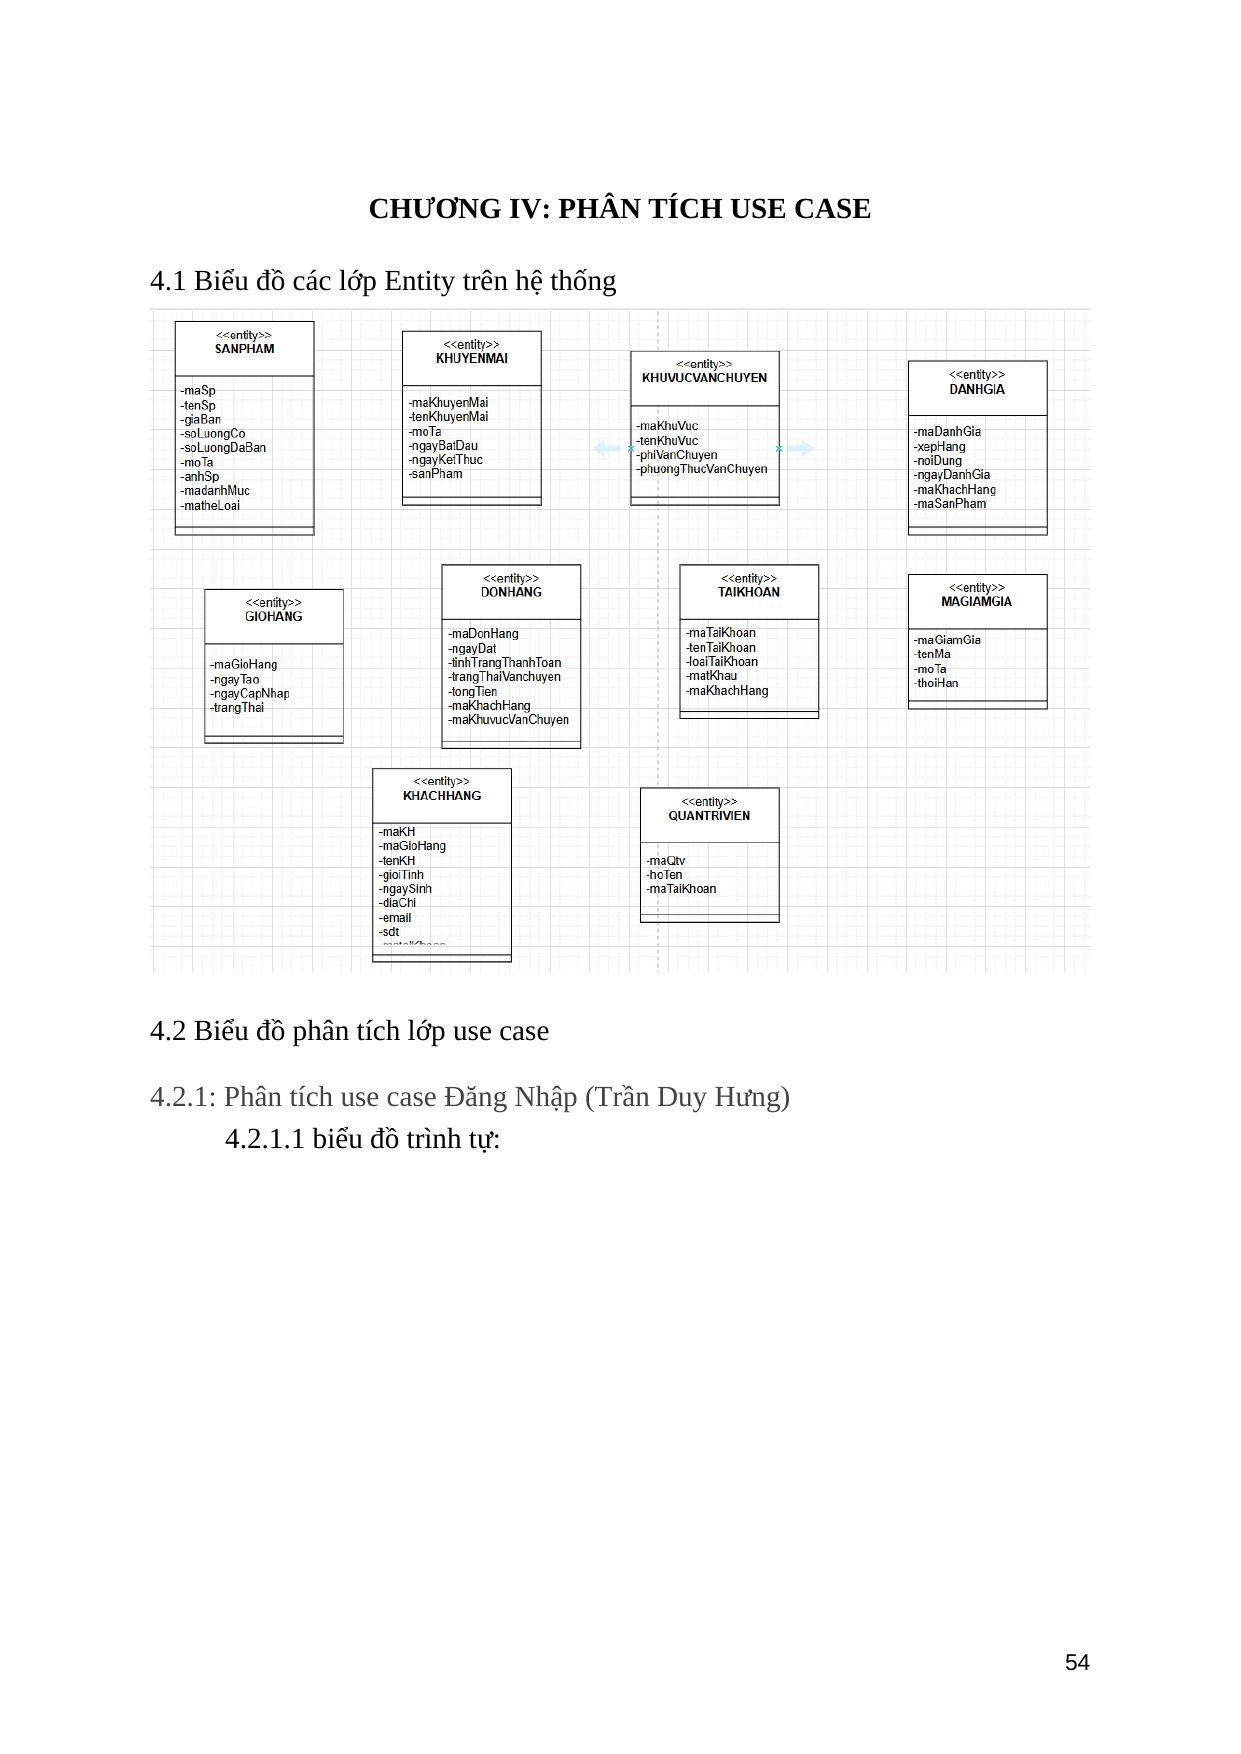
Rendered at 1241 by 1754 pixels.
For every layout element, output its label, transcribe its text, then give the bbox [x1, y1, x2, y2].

subtitle 4.1 Biểu đồ các lớp Entity trên hệ thống [150, 263, 1090, 296]
text 4.2.1.1 biểu đồ trình tự: [150, 1121, 1090, 1155]
subtitle CHƯƠNG IV: PHÂN TÍCH USE CASE [150, 192, 1090, 225]
subtitle 4.2 Biểu đồ phân tích lớp use case [150, 1013, 1090, 1046]
subtitle 4.2.1: Phân tích use case Đăng Nhập (Trần Duy Hưng) [150, 1079, 1090, 1113]
picture [150, 308, 1091, 972]
